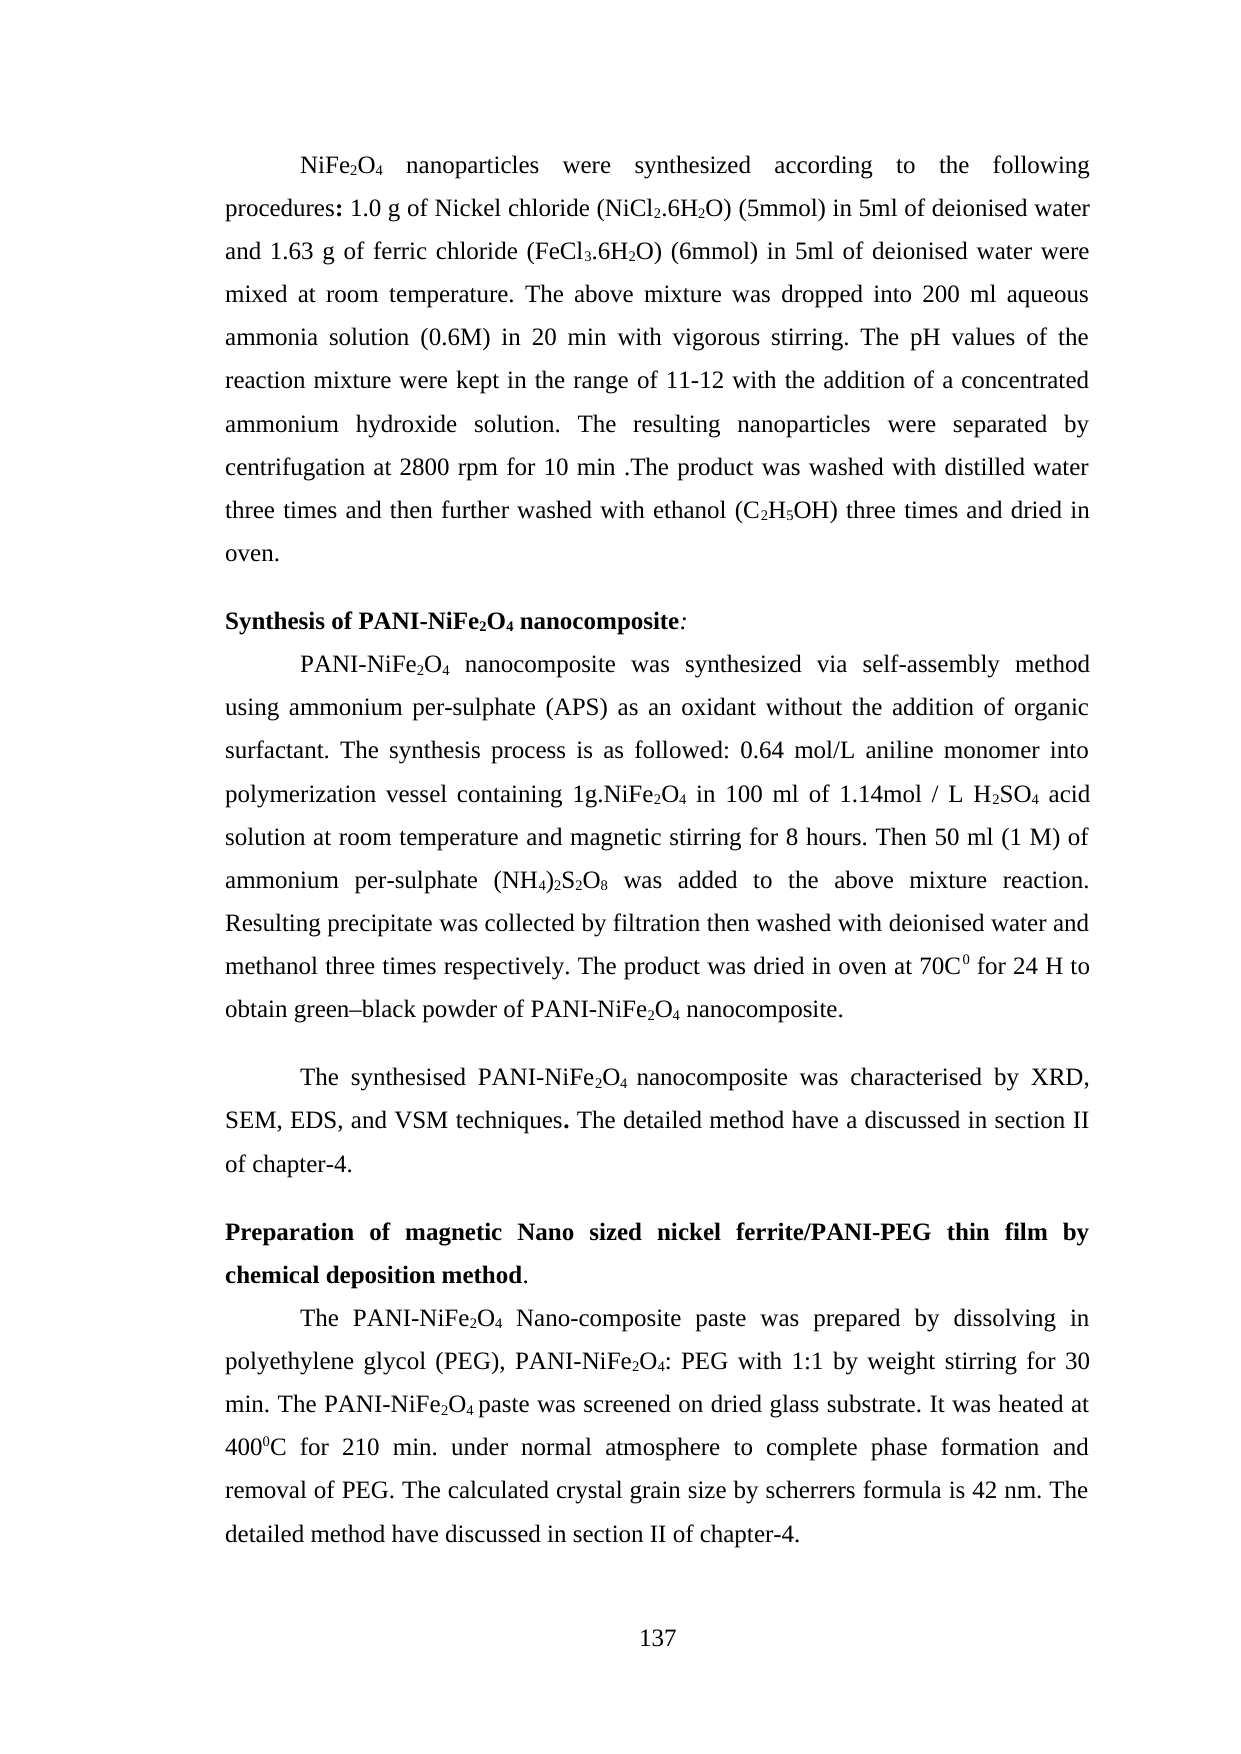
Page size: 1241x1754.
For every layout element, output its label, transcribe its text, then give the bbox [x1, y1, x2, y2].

text NiFe2O4 nanoparticles were synthesized according to the following procedures: 1.0 g of Nickel chloride (NiCl2.6H2O) (5mmol) in 5ml of deionised water and 1.63 g of ferric chloride (FeCl3.6H2O) (6mmol) in 5ml of deionised water were mixed at room temperature. The above mixture was dropped into 200 ml aqueous ammonia solution (0.6M) in 20 min with vigorous stirring. The pH values of the reaction mixture were kept in the range of 11-12 with the addition of a concentrated ammonium hydroxide solution. The resulting nanoparticles were separated by centrifugation at 2800 rpm for 10 min .The product was washed with distilled water three times and then further washed with ethanol (C2H5OH) three times and dried in oven. [225, 150, 1090, 567]
text The synthesised PANI-NiFe2O4 nanocomposite was characterised by XRD, SEM, EDS, and VSM techniques. The detailed method have a discussed in section II of chapter-4. [225, 1062, 1090, 1177]
text The PANI-NiFe2O4 Nano-composite paste was prepared by dissolving in polyethylene glycol (PEG), PANI-NiFe2O4: PEG with 1:1 by weight stirring for 30 min. The PANI-NiFe2O4 paste was screened on dried glass substrate. It was heated at 4000C for 210 min. under normal atmosphere to complete phase formation and removal of PEG. The calculated crystal grain size by scherrers formula is 42 nm. The detailed method have discussed in section II of chapter-4. [225, 1303, 1090, 1547]
text Synthesis of PANI-NiFe2O4 nanocomposite: [225, 606, 1090, 635]
text Preparation of magnetic Nano sized nickel ferrite/PANI-PEG thin film by chemical deposition method. [225, 1217, 1090, 1289]
text PANI-NiFe2O4 nanocomposite was synthesized via self-assembly method using ammonium per-sulphate (APS) as an oxidant without the addition of organic surfactant. The synthesis process is as followed: 0.64 mol/L aniline monomer into polymerization vessel containing 1g.NiFe2O4 in 100 ml of 1.14mol / L H2SO4 acid solution at room temperature and magnetic stirring for 8 hours. Then 50 ml (1 M) of ammonium per-sulphate (NH4)2S2O8 was added to the above mixture reaction. Resulting precipitate was collected by filtration then washed with deionised water and methanol three times respectively. The product was dried in oven at 70C0 for 24 H to obtain green–black powder of PANI-NiFe2O4 nanocomposite. [225, 649, 1090, 1023]
